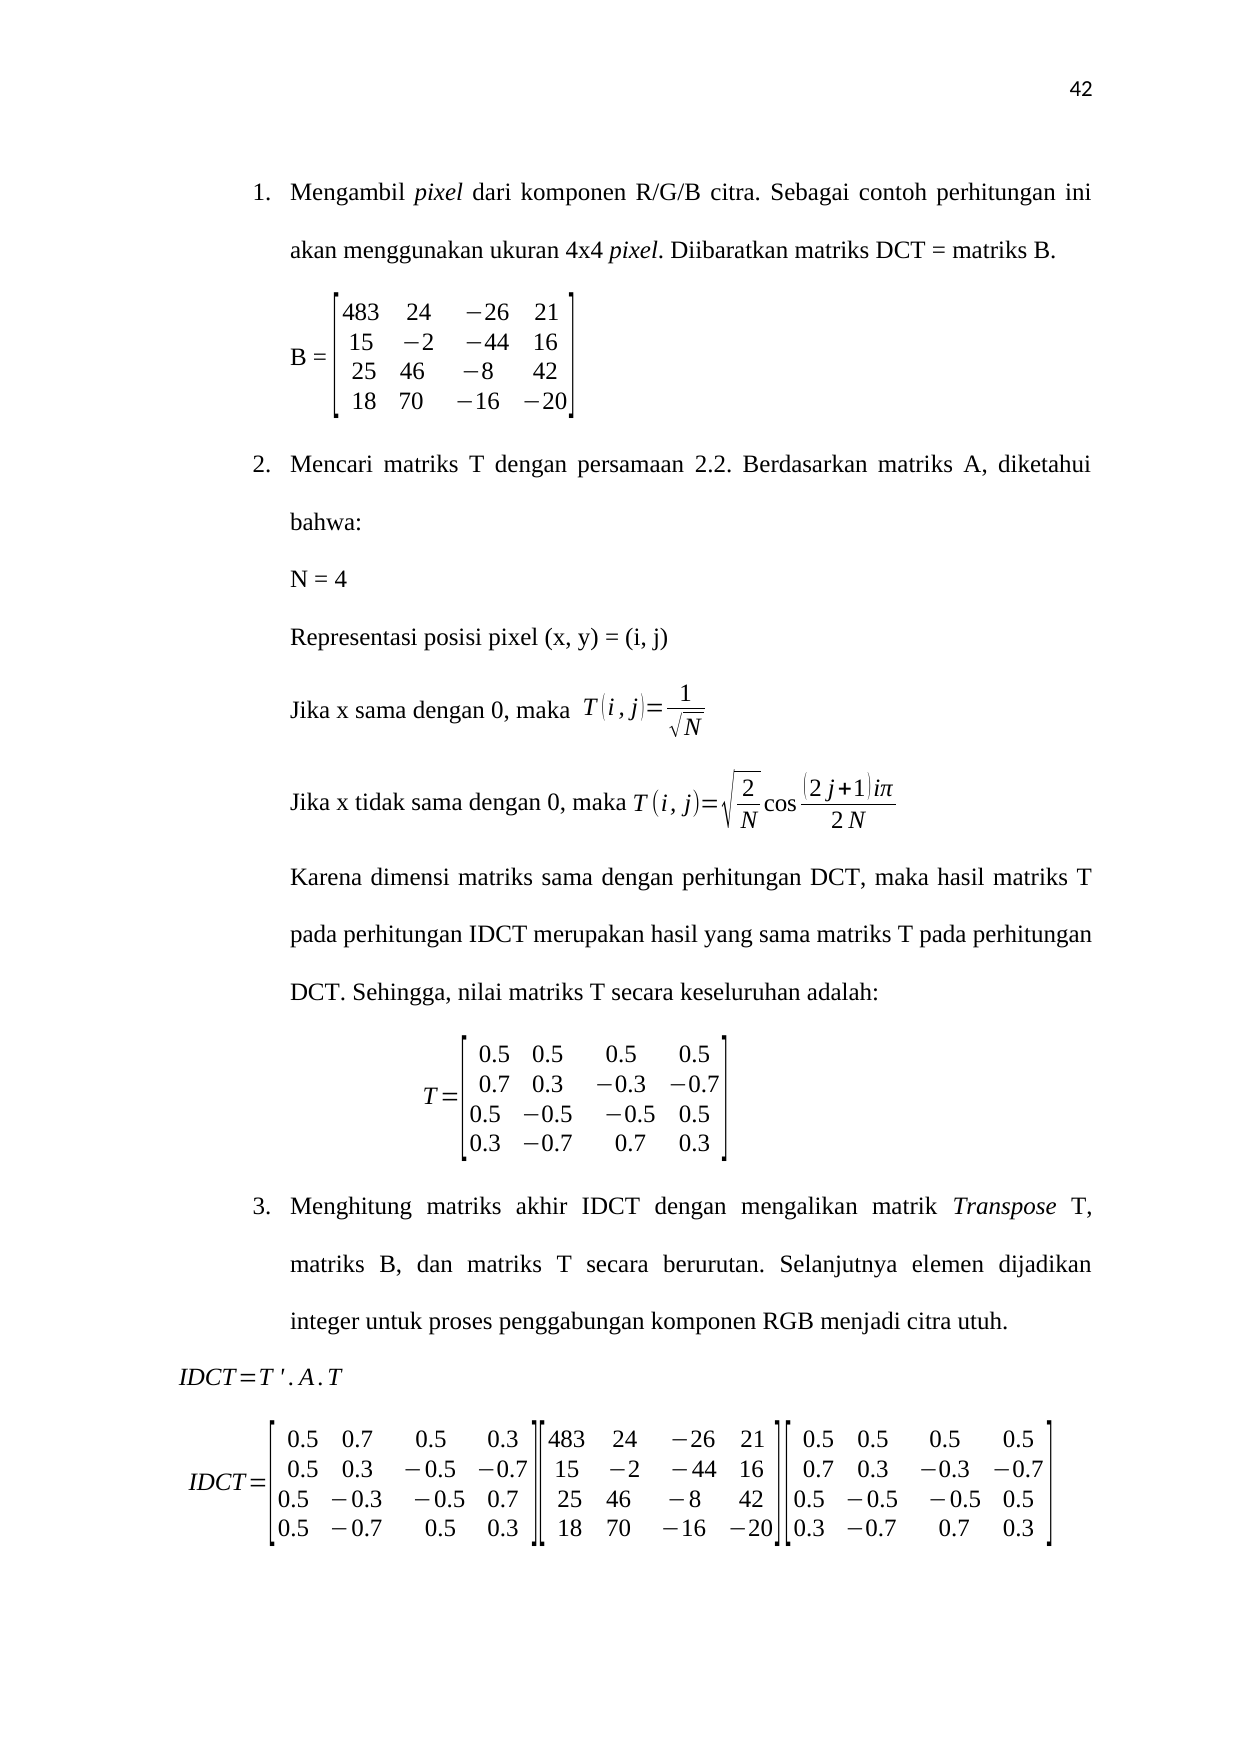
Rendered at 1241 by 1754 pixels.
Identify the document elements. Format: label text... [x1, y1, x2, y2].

list Jika x tidak sama dengan 0, maka [290, 769, 1092, 833]
list Menghitung matriks akhir IDCT dengan mengalikan matrik Transpose T, matriks B, dan matriks T secara berurutan. Selanjutnya elemen dijadikan integer untuk proses penggabungan komponen RGB menjadi citra utuh. [252, 1191, 1092, 1335]
list Representasi posisi pixel (x, y) = (i, j) [290, 622, 1092, 651]
list Jika x sama dengan 0, maka [290, 679, 1092, 741]
list Karena dimensi matriks sama dengan perhitungan DCT, maka hasil matriks T pada perhitungan IDCT merupakan hasil yang sama matriks T pada perhitungan DCT. Sehingga, nilai matriks T secara keseluruhan adalah: [290, 862, 1092, 1006]
list Mengambil pixel dari komponen R/G/B citra. Sebagai contoh perhitungan ini akan menggunakan ukuran 4x4 pixel. Diibaratkan matriks DCT = matriks B. [252, 177, 1092, 263]
list B = [290, 292, 1092, 421]
list N = 4 [290, 564, 1092, 593]
list Mencari matriks T dengan persamaan 2.2. Berdasarkan matriks A, diketahui bahwa: [252, 449, 1092, 536]
